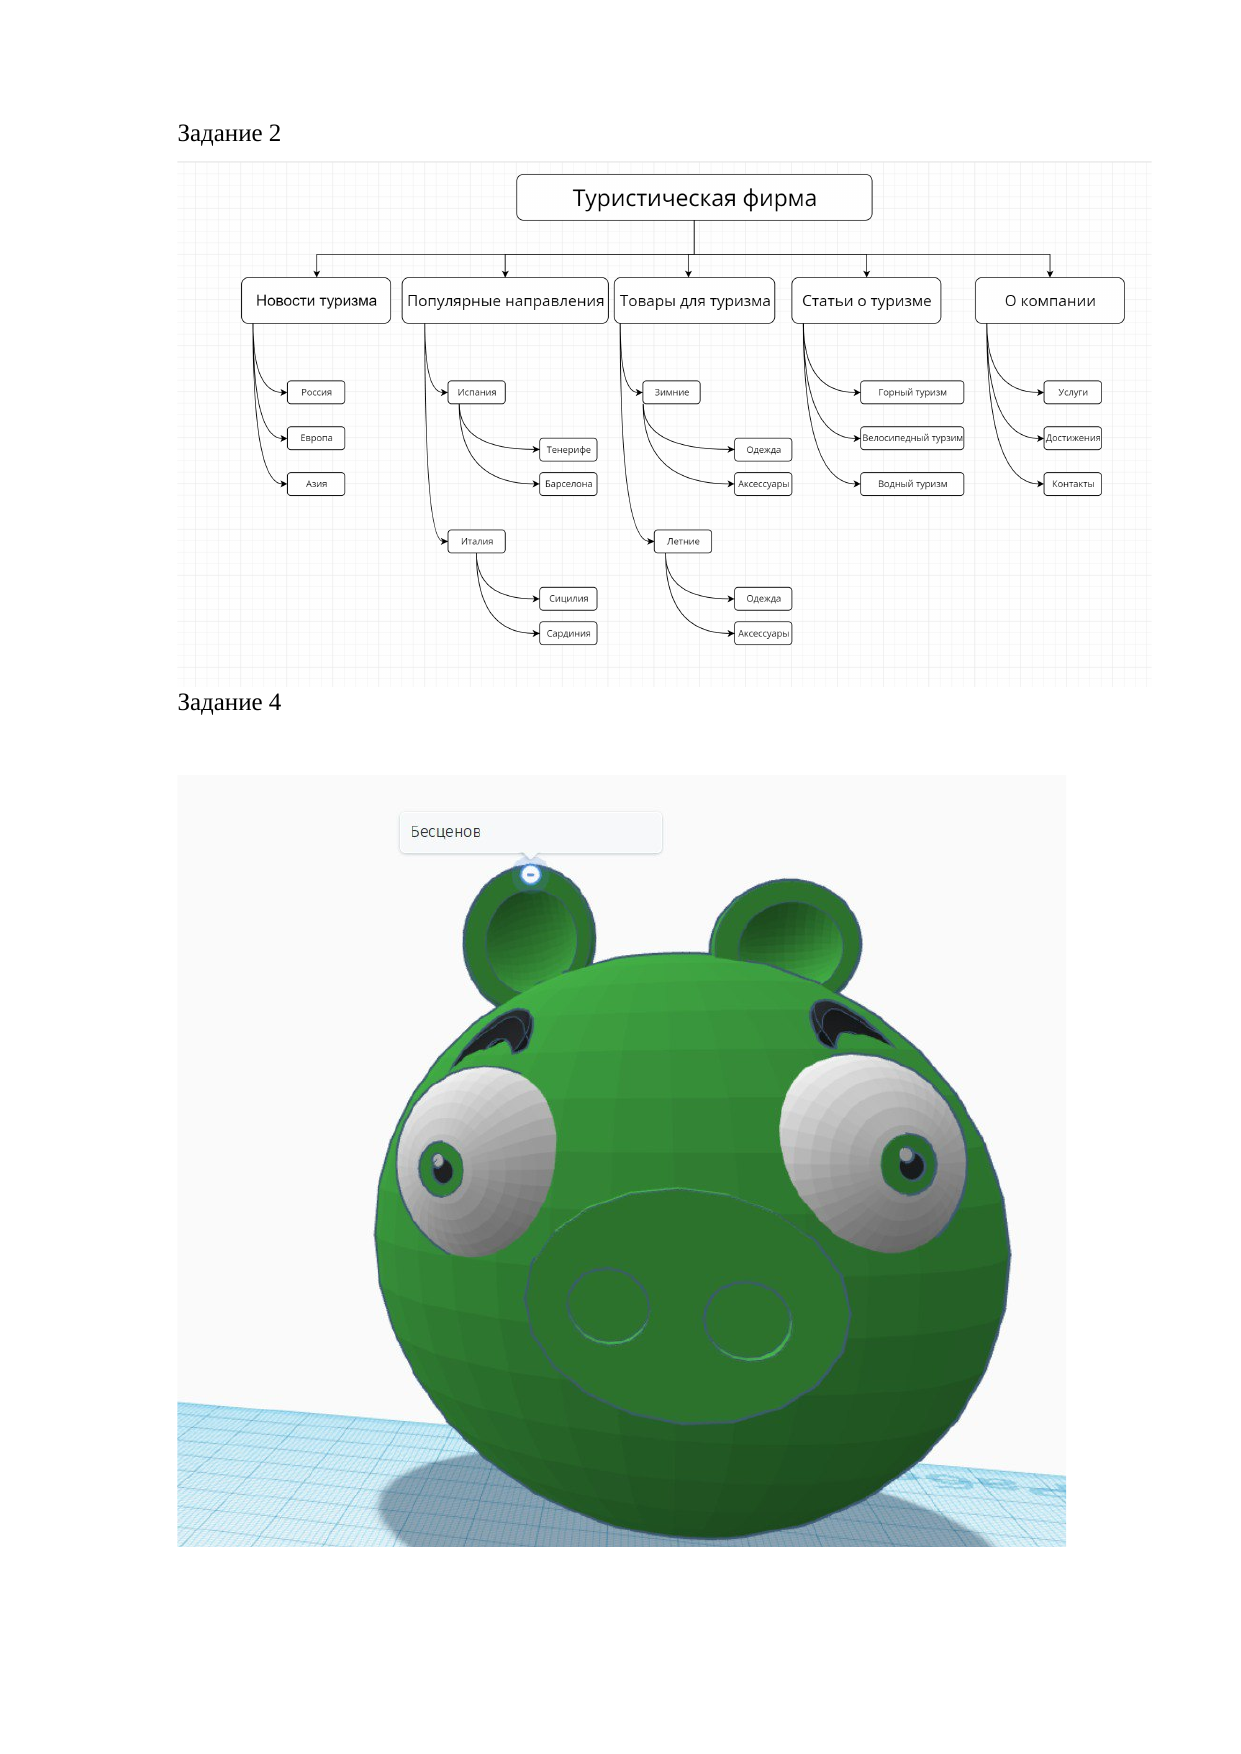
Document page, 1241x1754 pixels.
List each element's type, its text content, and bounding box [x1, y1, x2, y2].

text Задание 2 [177, 118, 1152, 147]
picture [177, 775, 1067, 1547]
text Задание 4 [177, 687, 1152, 715]
picture [177, 161, 1152, 687]
